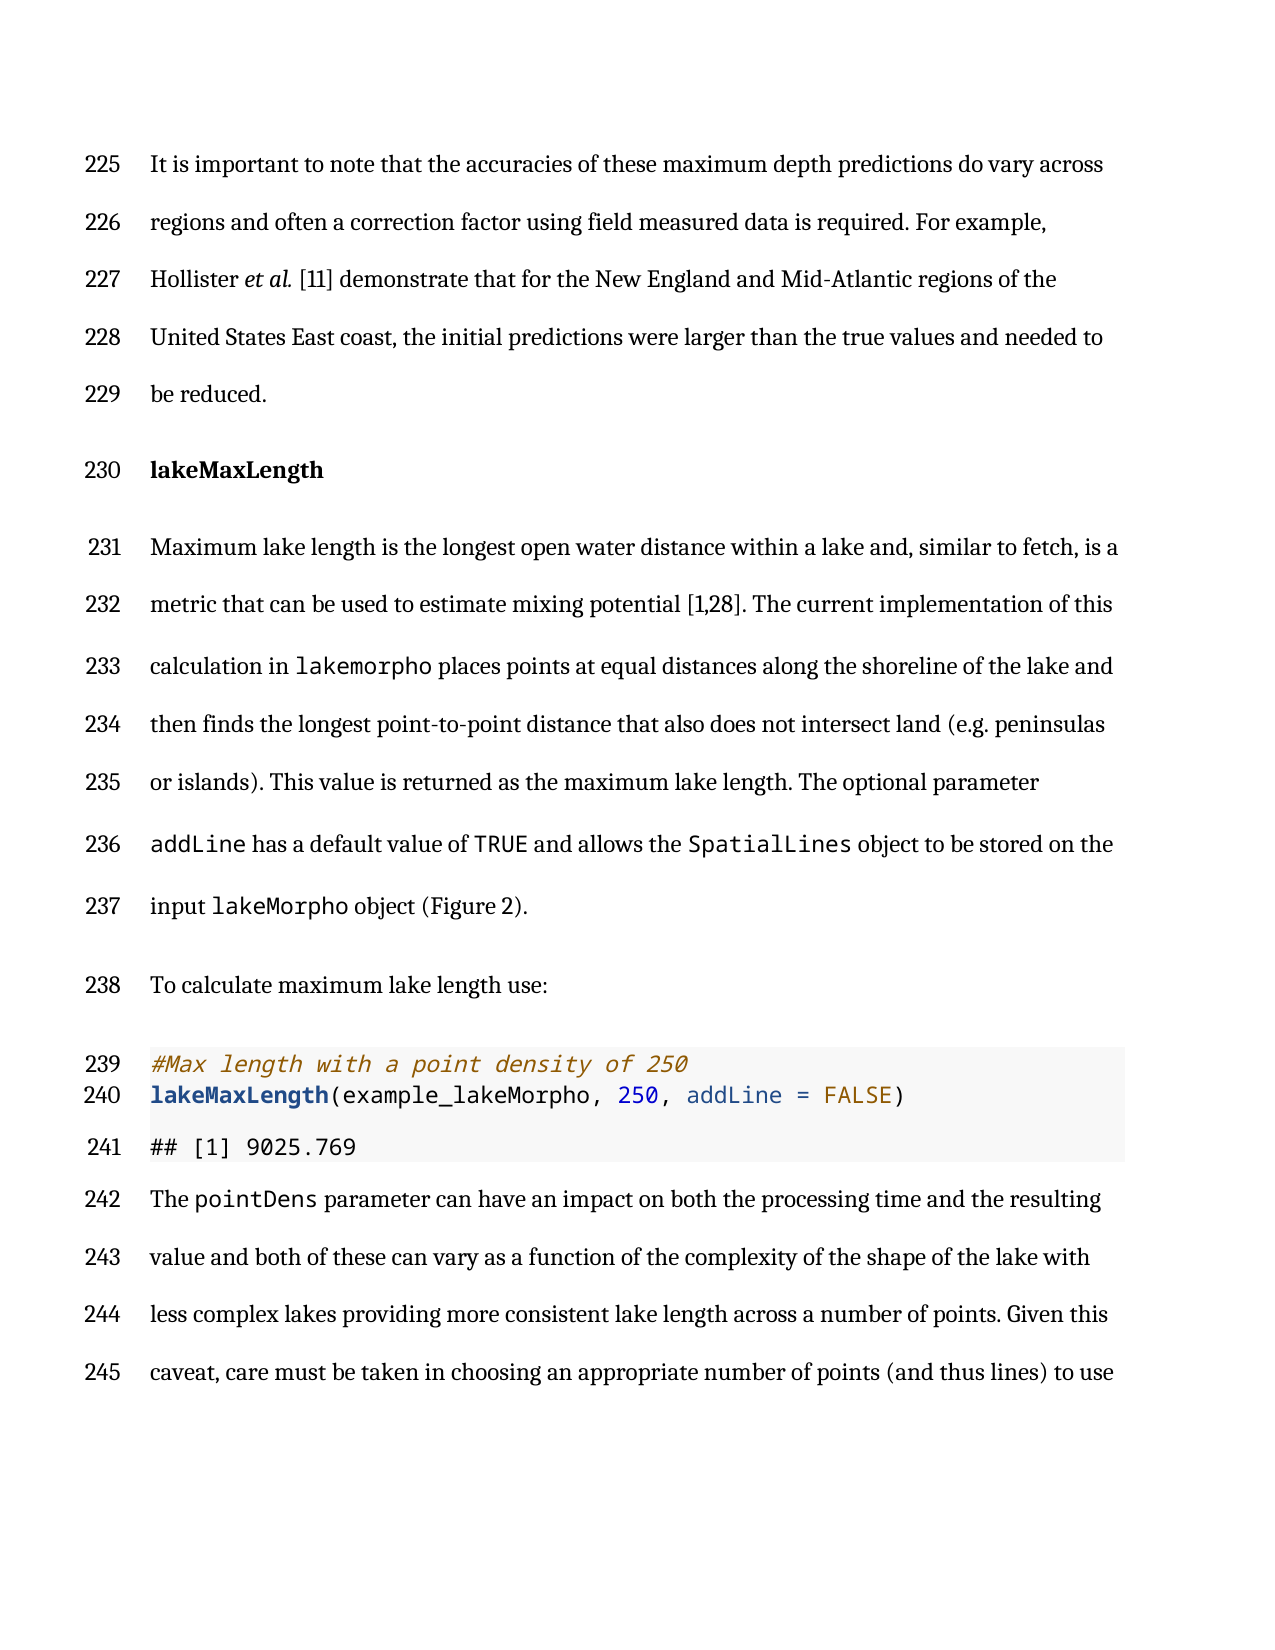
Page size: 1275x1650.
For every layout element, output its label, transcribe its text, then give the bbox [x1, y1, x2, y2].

text To calculate maximum lake length use: [150, 971, 1125, 1000]
text lakeMaxLength [150, 456, 1125, 485]
text Maximum lake length is the longest open water distance within a lake and, similar to fetch, is a metric that can be used to estimate mixing potential [1,28]. The current implementation of this calculation in lakemorpho places points at equal distances along the shoreline of the lake and then finds the longest point-to-point distance that also does not intersect land (e.g. peninsulas or islands). This value is returned as the maximum lake length. The optional parameter addLine has a default value of TRUE and allows the SpatialLines object to be stored on the input lakeMorpho object (Figure 2). [150, 532, 1125, 921]
text #Max length with a point density of 250 lakeMaxLength(example_lakeMorpho, 250, addLine = FALSE) [150, 1047, 1125, 1110]
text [150, 1183, 1125, 1387]
text ## [1] 9025.769 [150, 1131, 1125, 1162]
text It is important to note that the accuracies of these maximum depth predictions do vary across regions and often a correction factor using field measured data is required. For example, Hollister et al. [11] demonstrate that for the New England and Mid-Atlantic regions of the United States East coast, the initial predictions were larger than the true values and needed to be reduced. [150, 150, 1125, 409]
